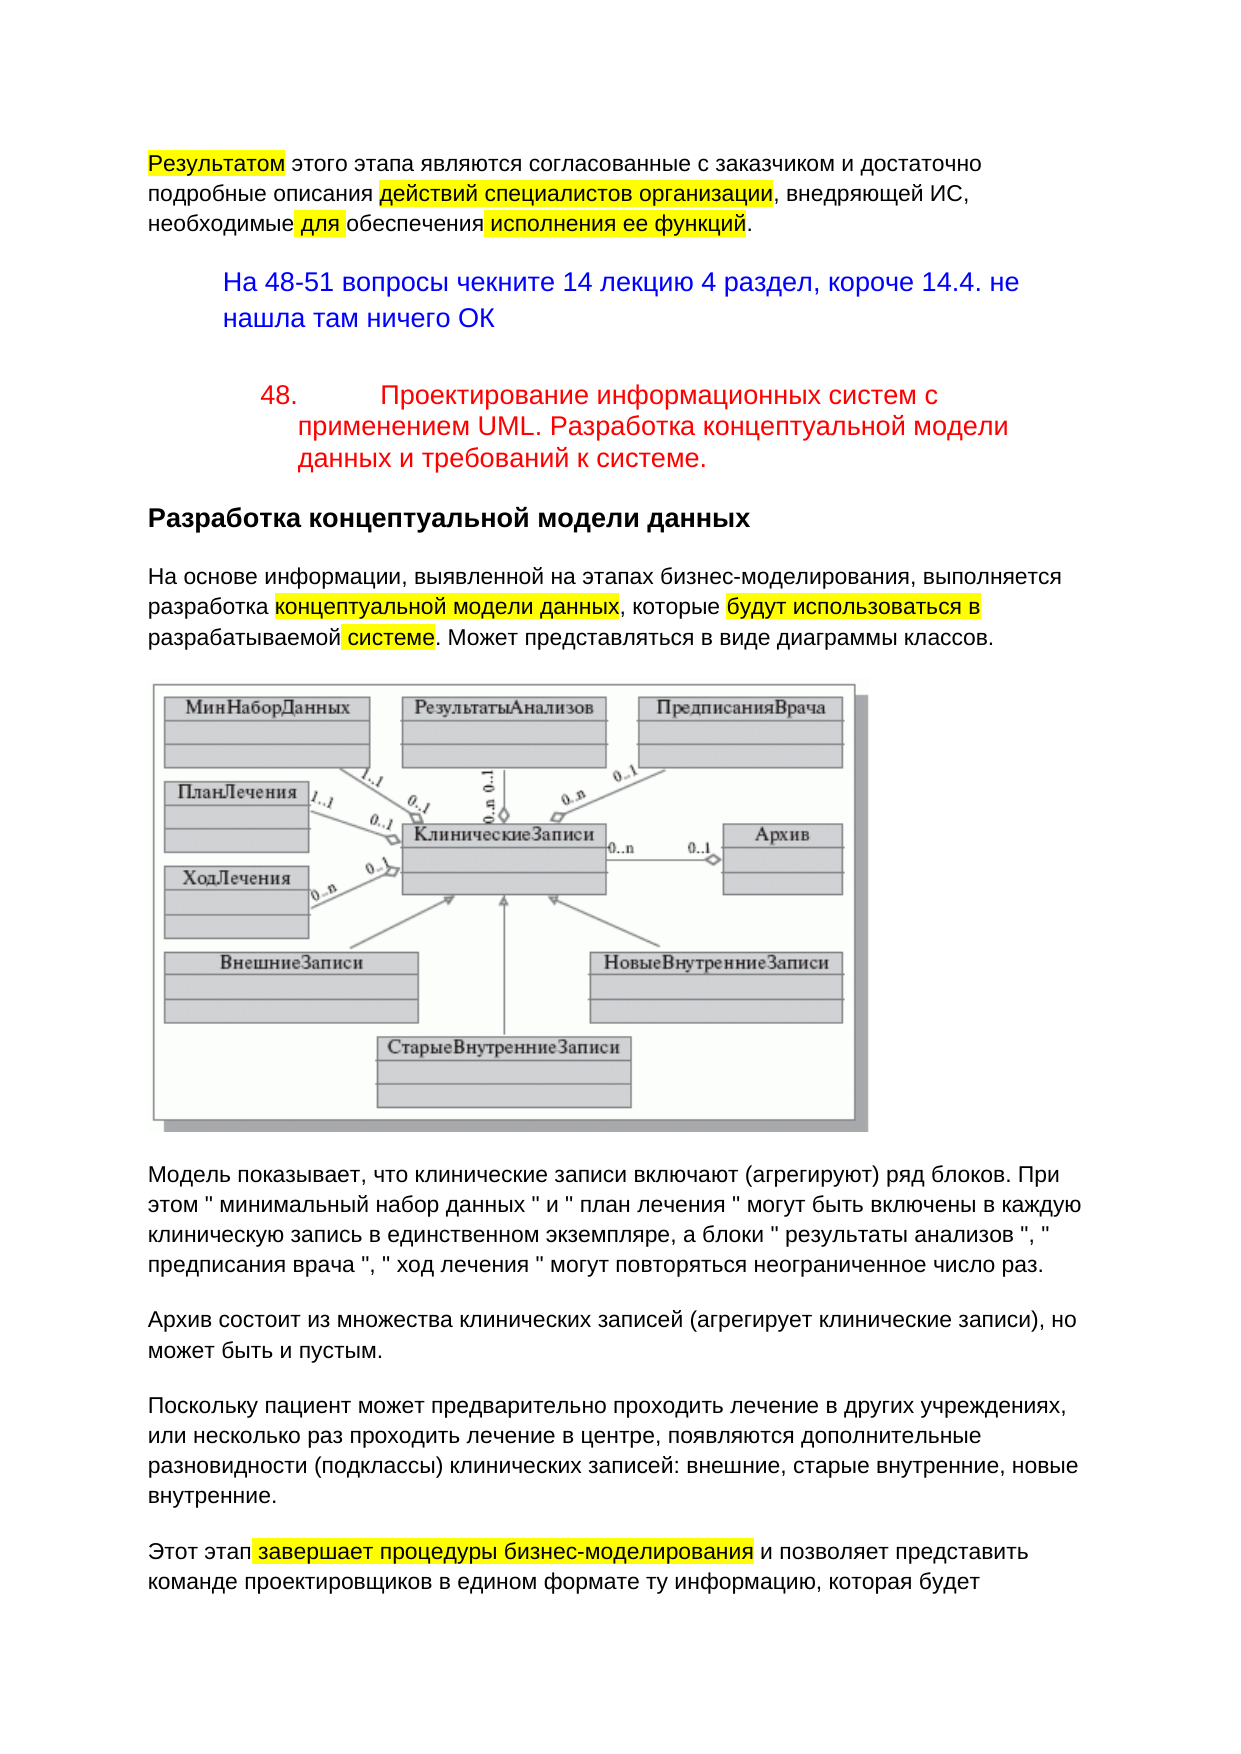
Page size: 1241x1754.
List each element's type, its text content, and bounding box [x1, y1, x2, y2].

subtitle Разработка концептуальной модели данных [148, 502, 1090, 533]
text На 48-51 вопросы чекните 14 лекцию 4 раздел, короче 14.4. не нашла там ничего ОК [223, 266, 1090, 333]
text На основе информации, выявленной на этапах бизнес-моделирования, выполняется разработка концептуальной модели данных, которые будут использоваться в разрабатываемой системе. Может представляться в виде диаграммы классов. [148, 563, 1090, 650]
picture [147, 678, 870, 1132]
subtitle Проектирование информационных систем с применением UML. Разработка концептуальной модели данных и требований к системе. [260, 379, 1090, 473]
text Архив состоит из множества клинических записей (агрегирует клинические записи), но может быть и пустым. [148, 1306, 1090, 1363]
text Модель показывает, что клинические записи включают (агрегируют) ряд блоков. При этом " минимальный набор данных " и " план лечения " могут быть включены в каждую клиническую запись в единственном экземпляре, а блоки " результаты анализов ", " предписания врача ", " ход лечения " могут повторяться неограниченное число раз. [148, 1161, 1090, 1278]
text Результатом этого этапа являются согласованные с заказчиком и достаточно подробные описания действий специалистов организации, внедряющей ИС, необходимые для обеспечения исполнения ее функций. [148, 150, 1090, 237]
text Поскольку пациент может предварительно проходить лечение в других учреждениях, или несколько раз проходить лечение в центре, появляются дополнительные разновидности (подклассы) клинических записей: внешние, старые внутренние, новые внутренние. [148, 1392, 1090, 1509]
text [148, 1538, 1090, 1594]
